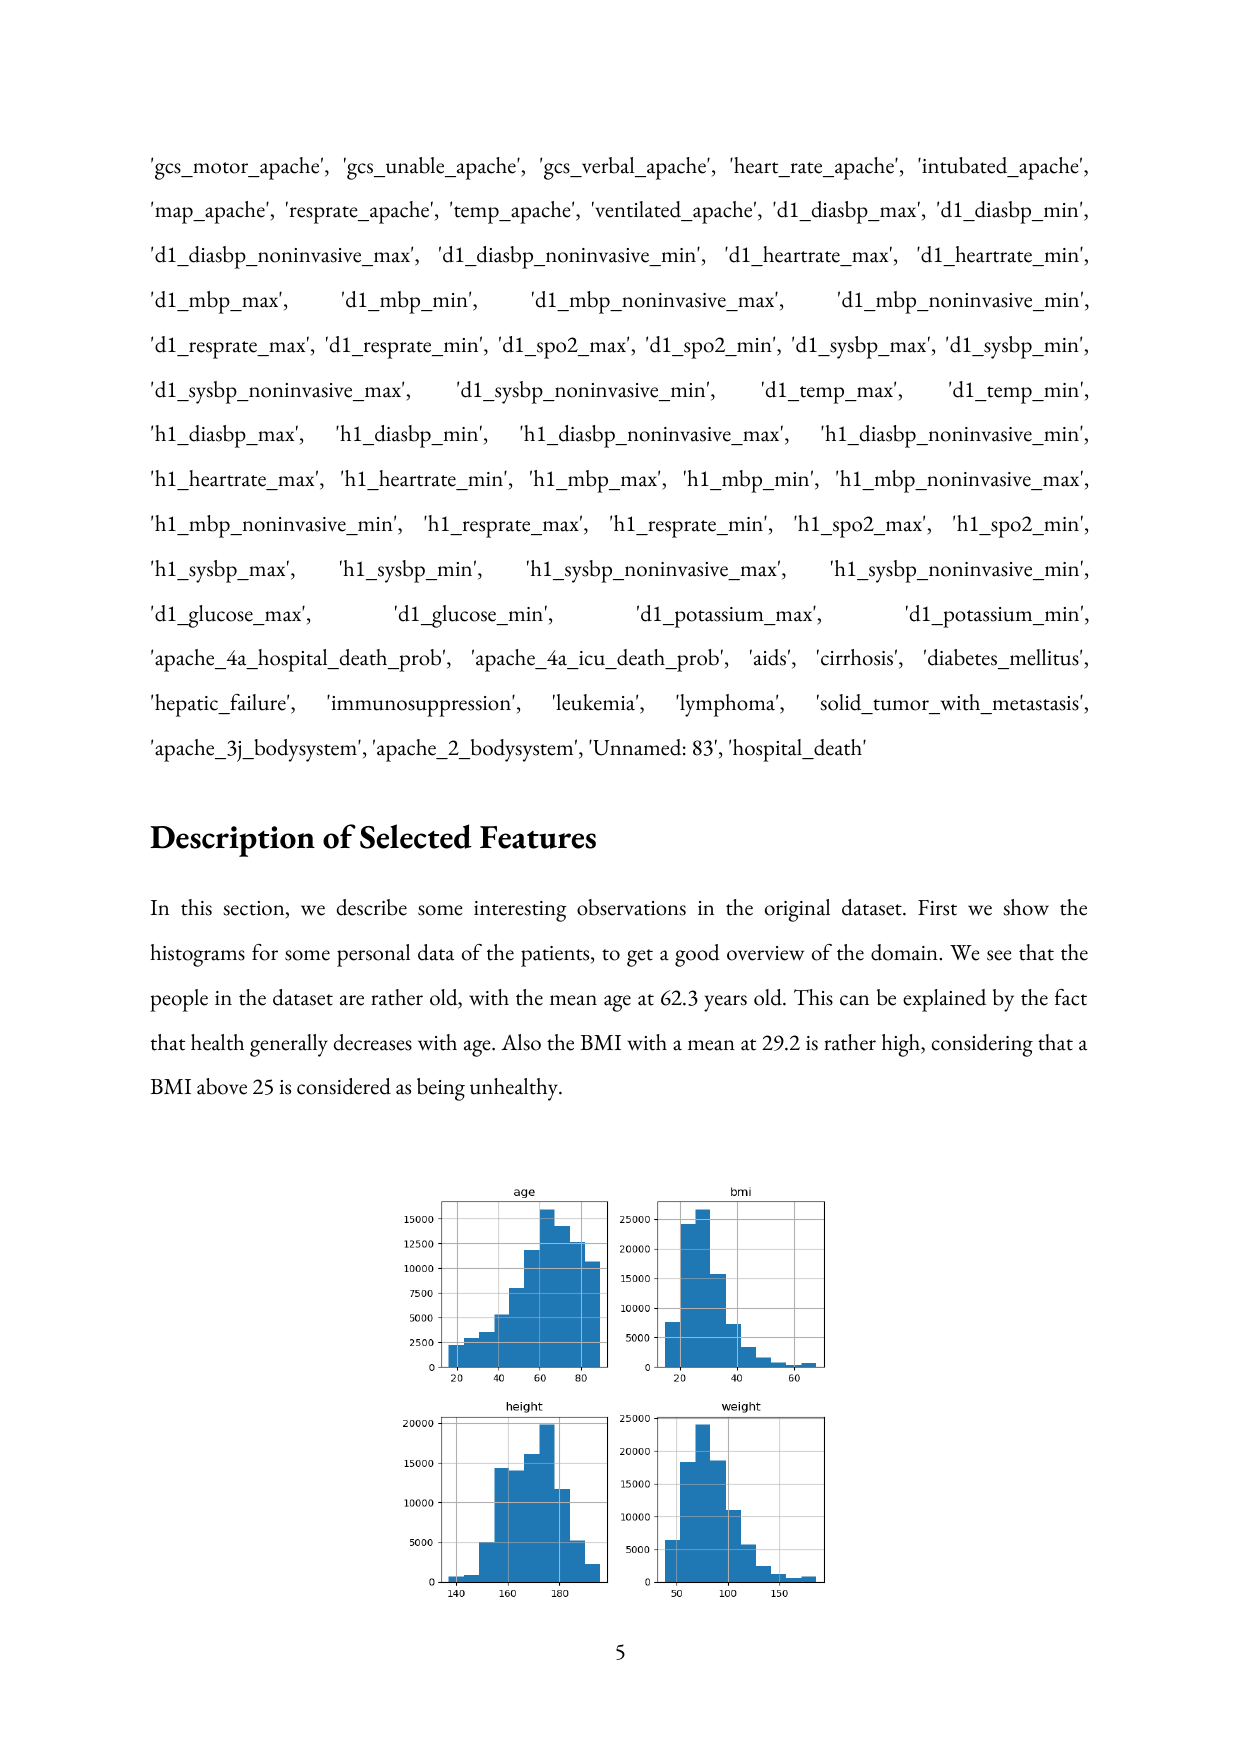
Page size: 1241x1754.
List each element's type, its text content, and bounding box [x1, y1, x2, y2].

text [150, 150, 1090, 762]
subtitle Description of Selected Features [150, 814, 1090, 858]
picture [379, 1142, 873, 1636]
text In this section, we describe some interesting observations in the original dataset. First we show the histograms for some personal data of the patients, to get a good overview of the domain. We see that the people in the dataset are rather old, with the mean age at 62.3 years old. This can be explained by the fact that health generally decreases with age. Also the BMI with a mean at 29.2 is rather high, considering that a BMI above 25 is considered as being unhealthy. [150, 892, 1090, 1101]
